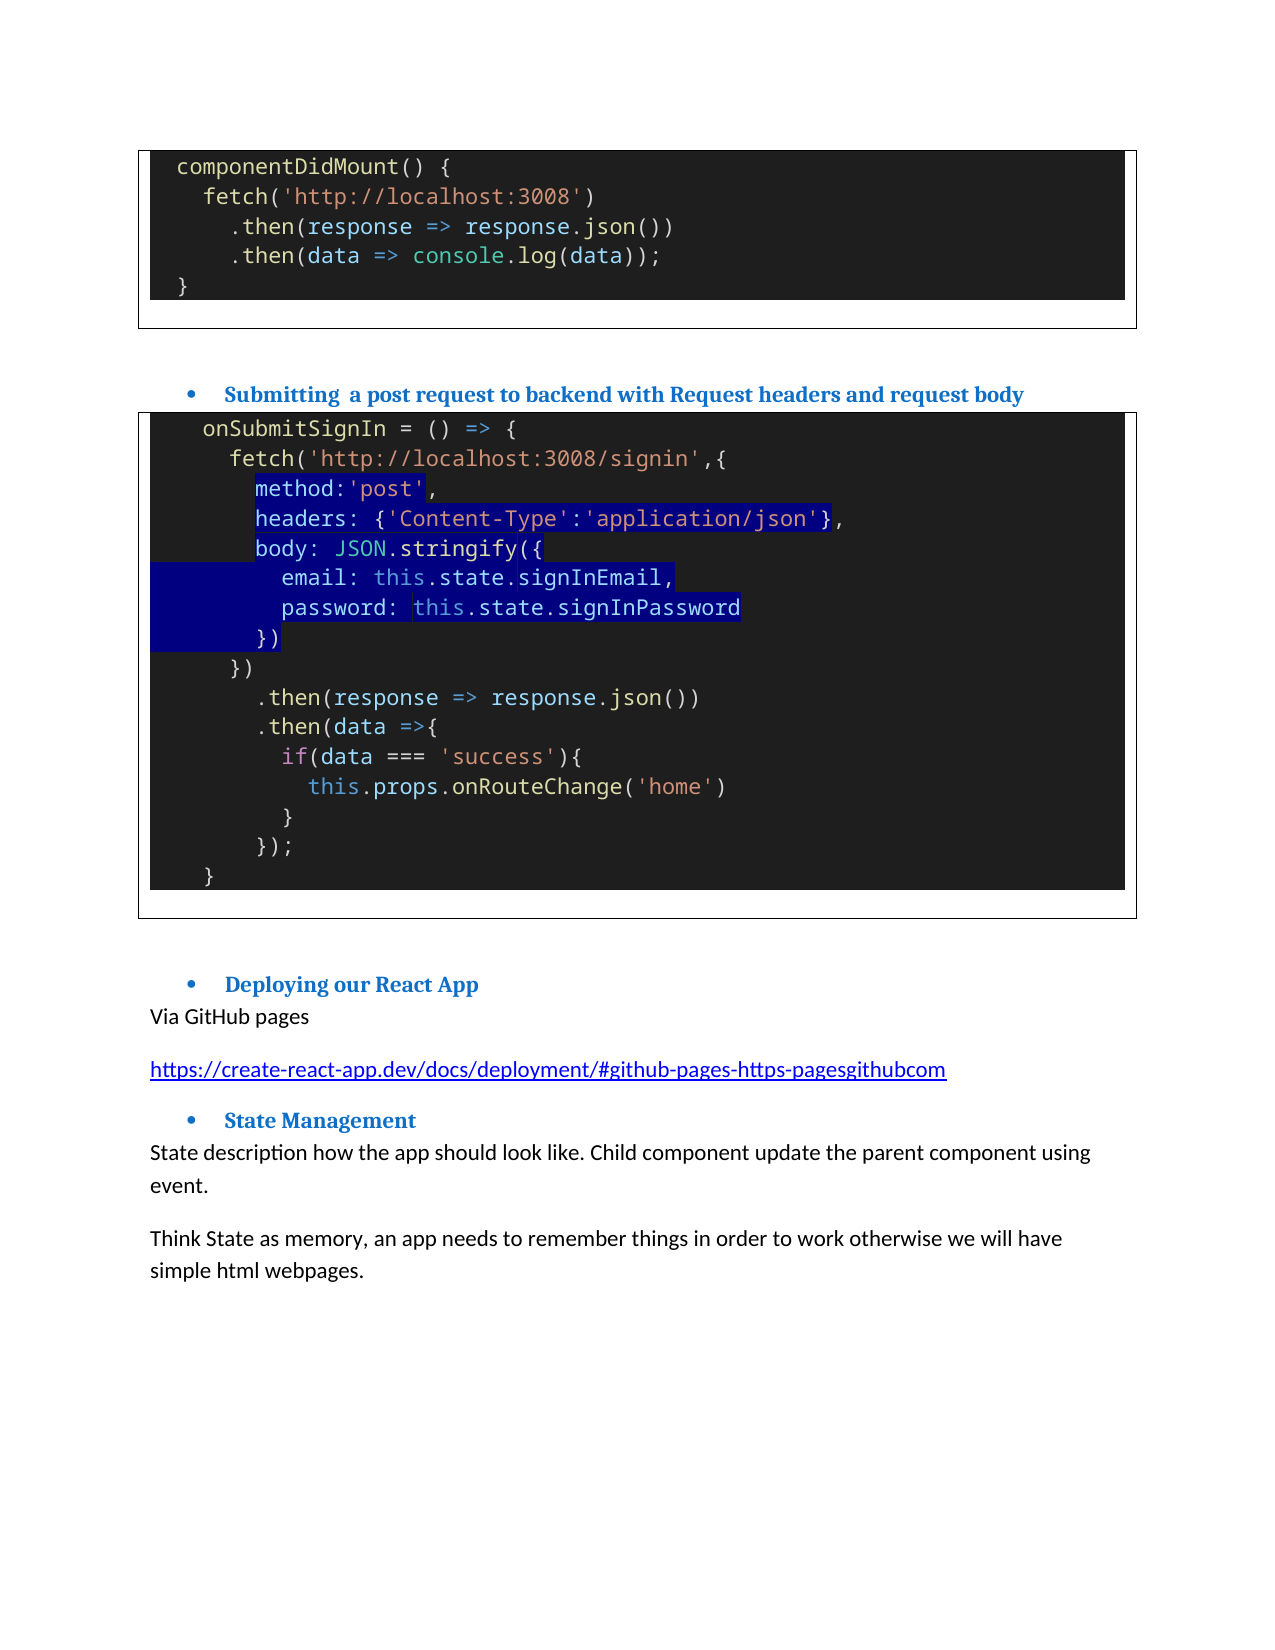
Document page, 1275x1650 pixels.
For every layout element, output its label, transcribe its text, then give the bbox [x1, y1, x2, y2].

subtitle Deploying our React App [187, 972, 1125, 998]
text State description how the app should look like. Child component update the parent component using event. [150, 1138, 1125, 1199]
subtitle Submitting a post request to backend with Request headers and request body [187, 382, 1125, 408]
text Via GitHub pages [150, 1002, 1125, 1030]
text Think State as memory, an app needs to remember things in order to work otherwise we will have simple html webpages. [150, 1224, 1125, 1284]
text https://create-react-app.dev/docs/deployment/#github-pages-https-pagesgithubcom [150, 1055, 1125, 1083]
table_header onSubmitSignIn = () => { fetch('http://localhost:3008/signin',{ method:'post', headers: {'Content-Type':'application/json'}, body: JSON.stringify({ email: this.state.signInEmail, password: this.state.signInPassword }) }) .then(response => response.json()) .then(data =>{ if(data === 'success'){ this.props.onRouteChange('home') } }); } [139, 413, 1136, 918]
table_header componentDidMount() { fetch('http://localhost:3008') .then(response => response.json()) .then(data => console.log(data)); } [139, 151, 1136, 328]
subtitle State Management [187, 1108, 1125, 1135]
